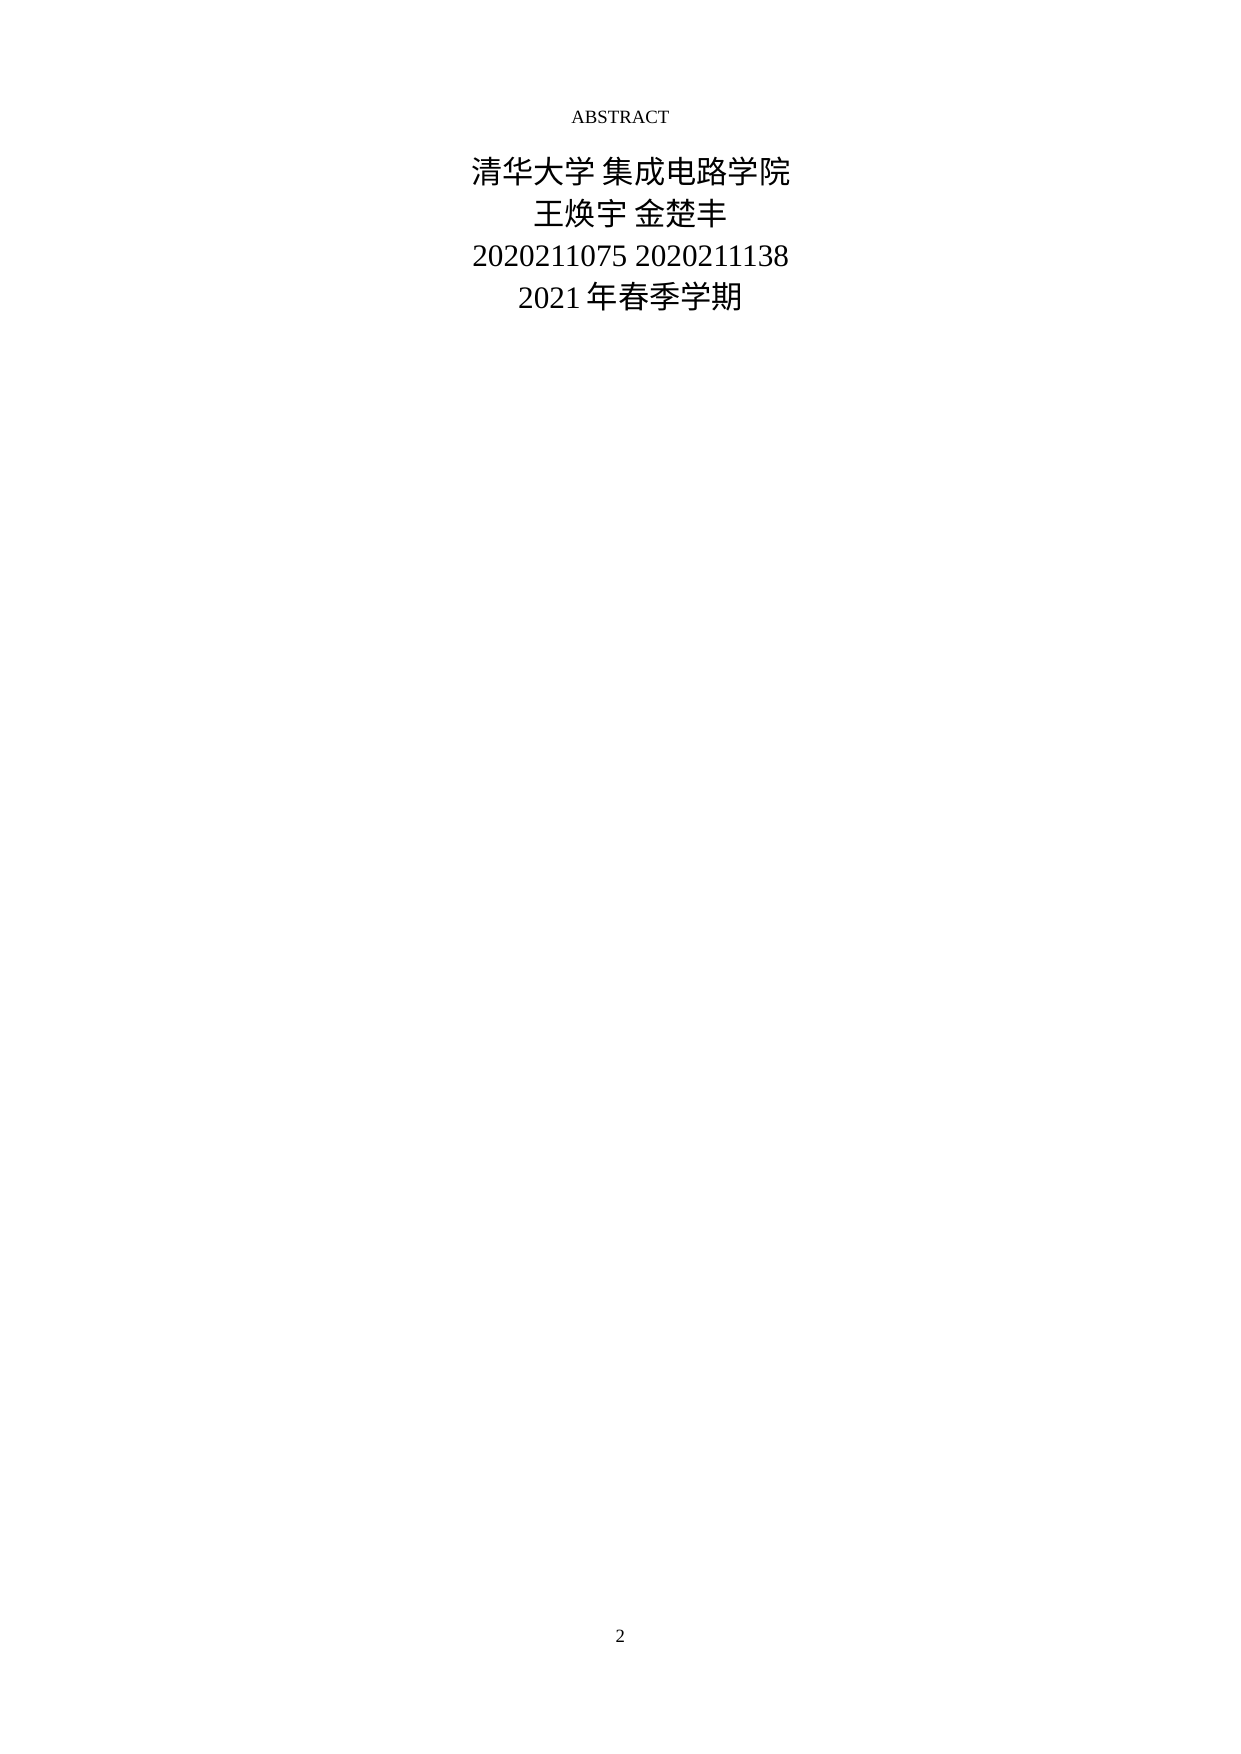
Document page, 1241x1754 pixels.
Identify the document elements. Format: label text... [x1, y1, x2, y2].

text 清华大学 集成电路学院 [187, 150, 1053, 192]
text 2020211075 2020211138 [187, 233, 1053, 275]
text 2021年春季学期 [187, 275, 1053, 317]
text 王焕宇 金楚丰 [187, 192, 1053, 233]
